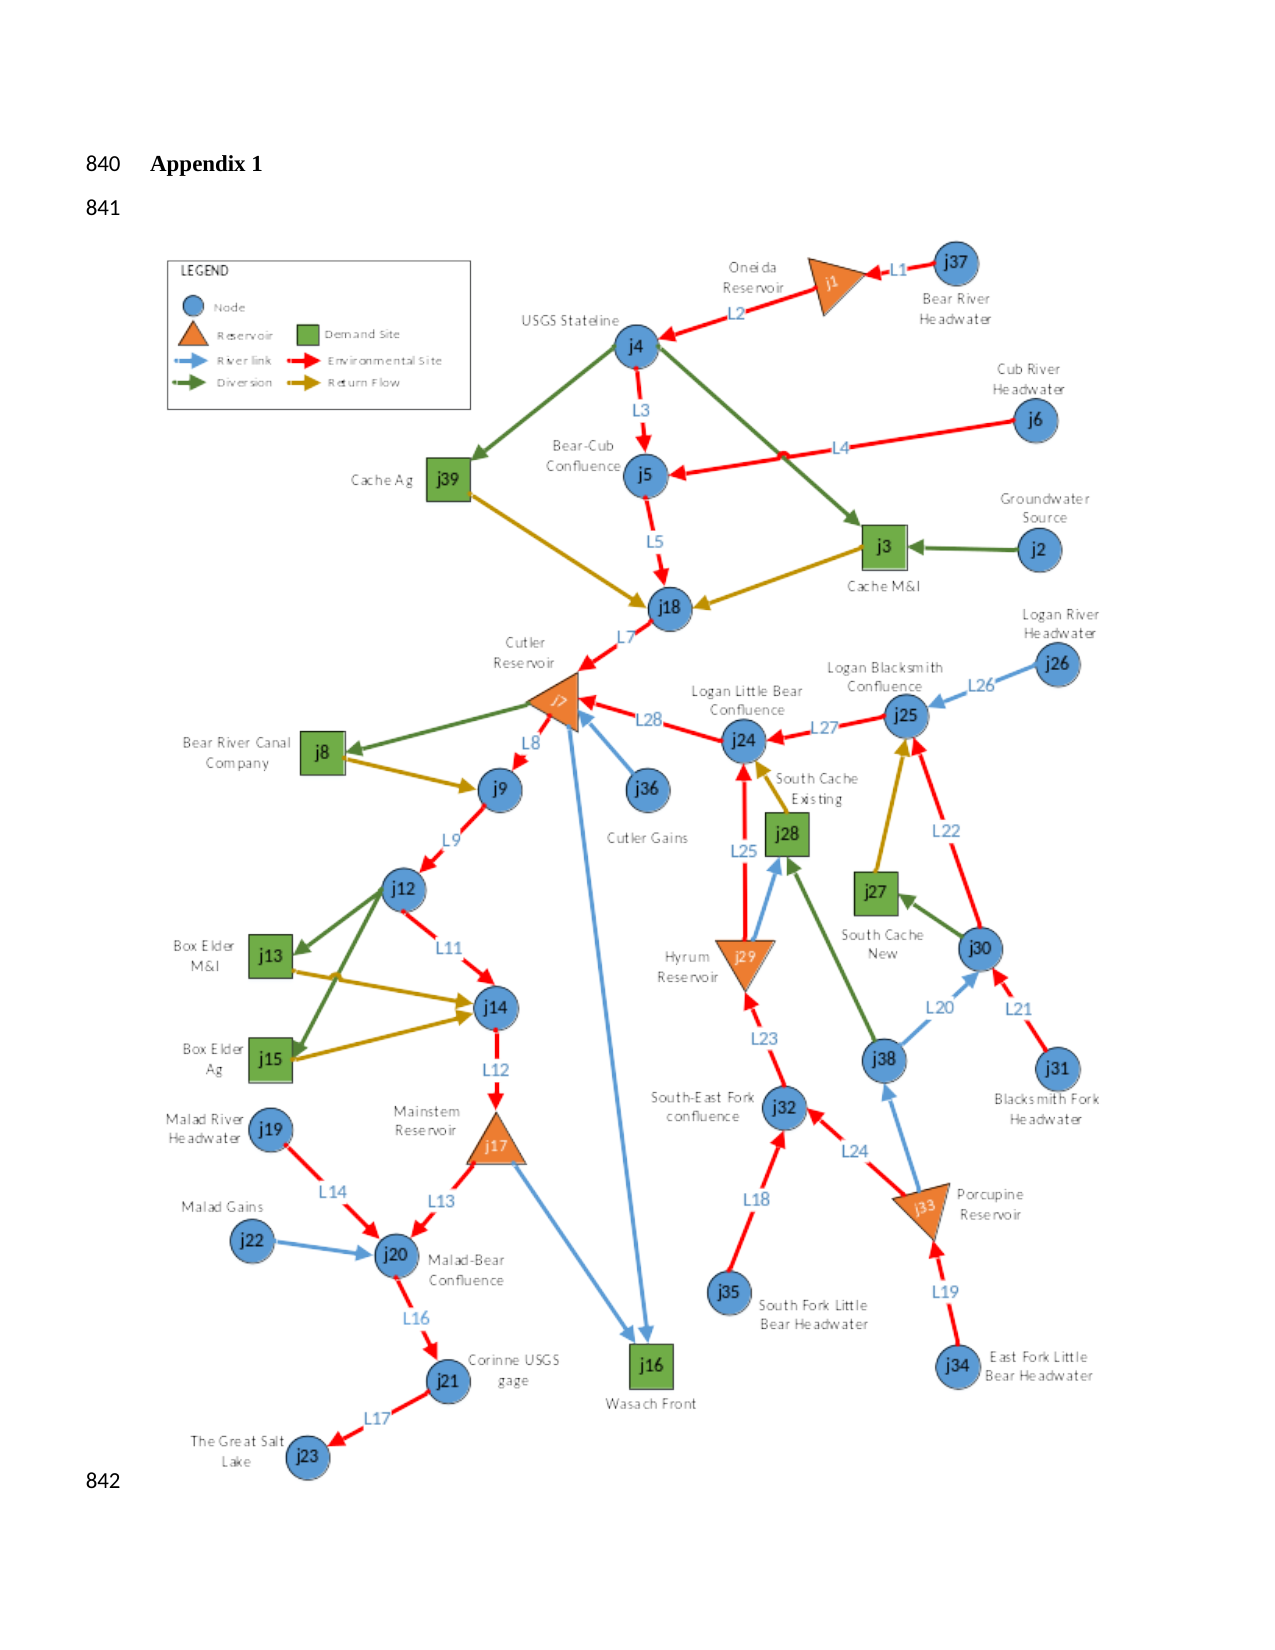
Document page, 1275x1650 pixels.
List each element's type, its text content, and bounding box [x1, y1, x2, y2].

text Appendix 1 [150, 150, 1125, 176]
